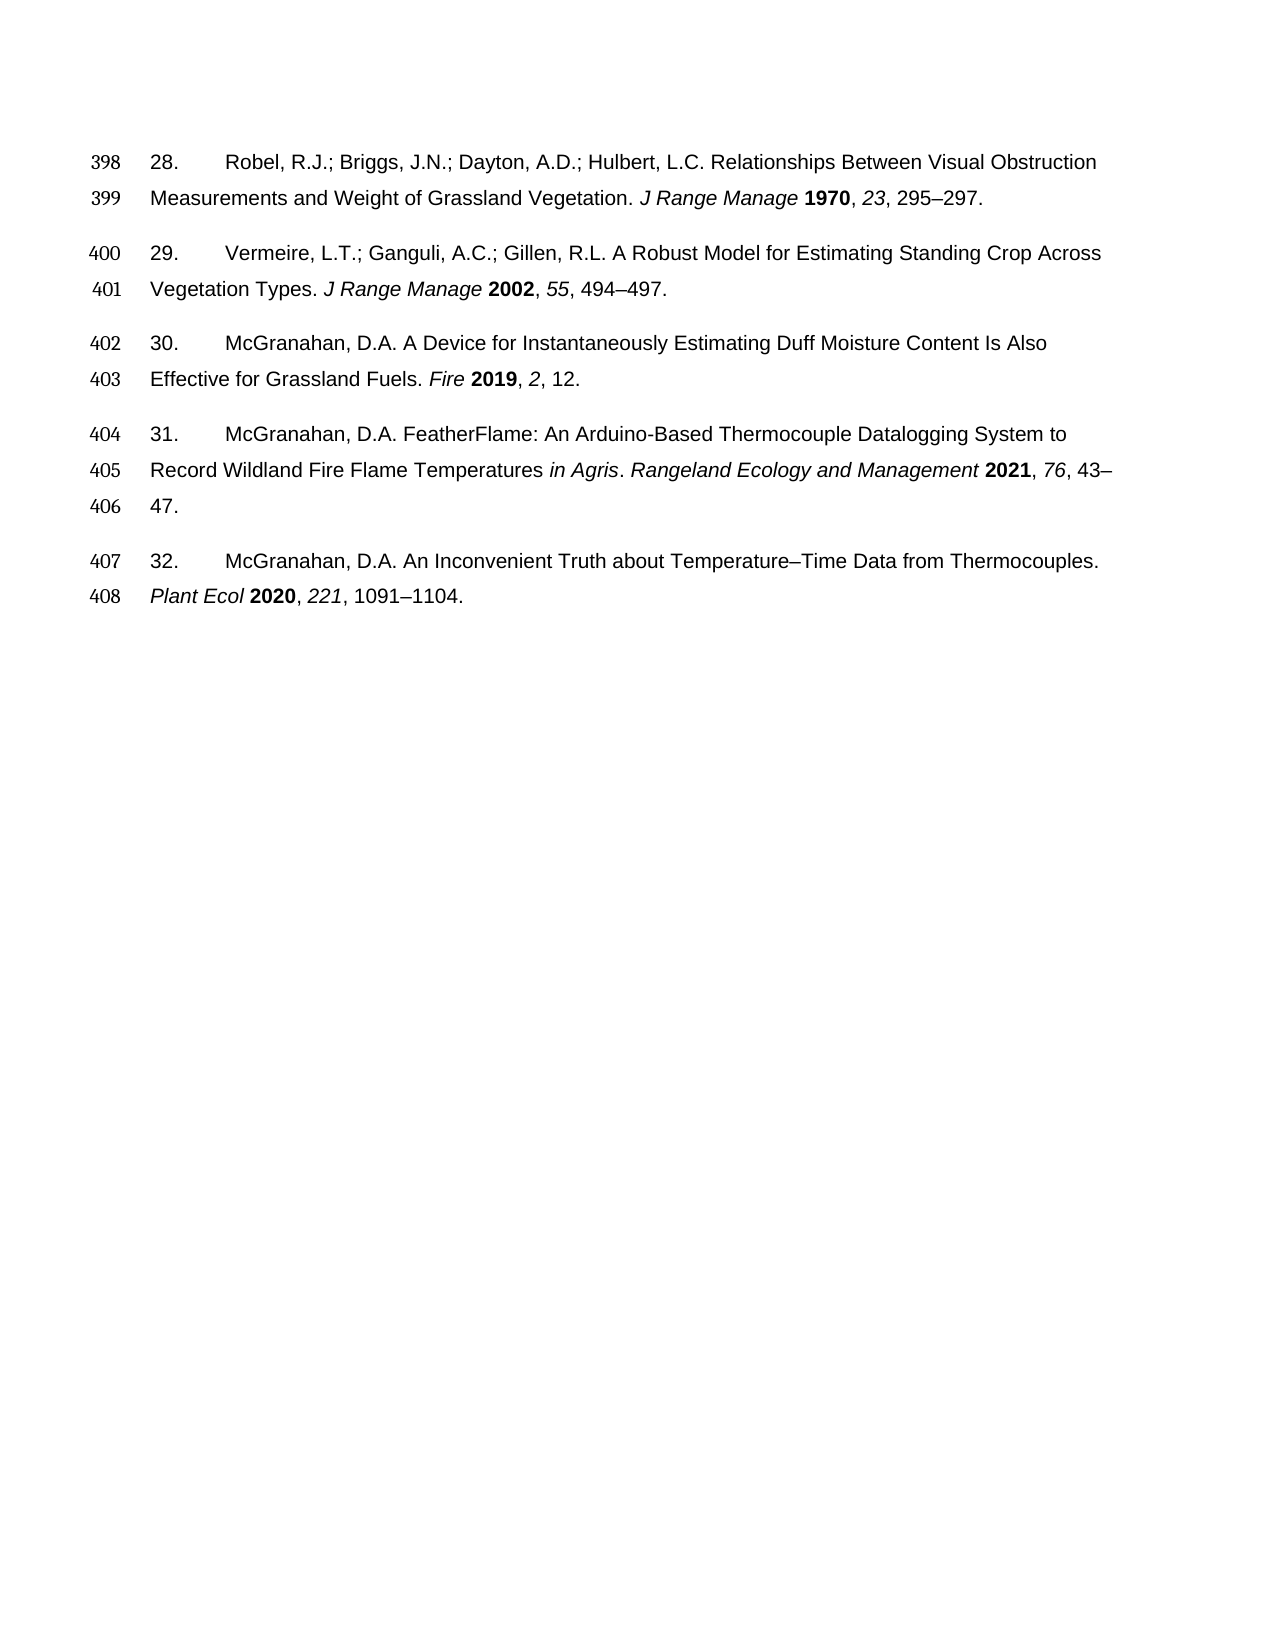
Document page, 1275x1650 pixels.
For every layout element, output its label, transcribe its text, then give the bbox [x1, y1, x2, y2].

text 30. McGranahan, D.A. A Device for Instantaneously Estimating Duff Moisture Content Is Also Effective for Grassland Fuels. Fire 2019, 2, 12. [150, 331, 1125, 391]
text 28. Robel, R.J.; Briggs, J.N.; Dayton, A.D.; Hulbert, L.C. Relationships Between Visual Obstruction Measurements and Weight of Grassland Vegetation. J Range Manage 1970, 23, 295–297. [150, 150, 1125, 210]
text 29. Vermeire, L.T.; Ganguli, A.C.; Gillen, R.L. A Robust Model for Estimating Standing Crop Across Vegetation Types. J Range Manage 2002, 55, 494–497. [150, 241, 1125, 301]
text 32. McGranahan, D.A. An Inconvenient Truth about Temperature–Time Data from Thermocouples. Plant Ecol 2020, 221, 1091–1104. [150, 548, 1125, 608]
text 31. McGranahan, D.A. FeatherFlame: An Arduino-Based Thermocouple Datalogging System to Record Wildland Fire Flame Temperatures in Agris. Rangeland Ecology and Management 2021, 76, 43–47. [150, 422, 1125, 518]
